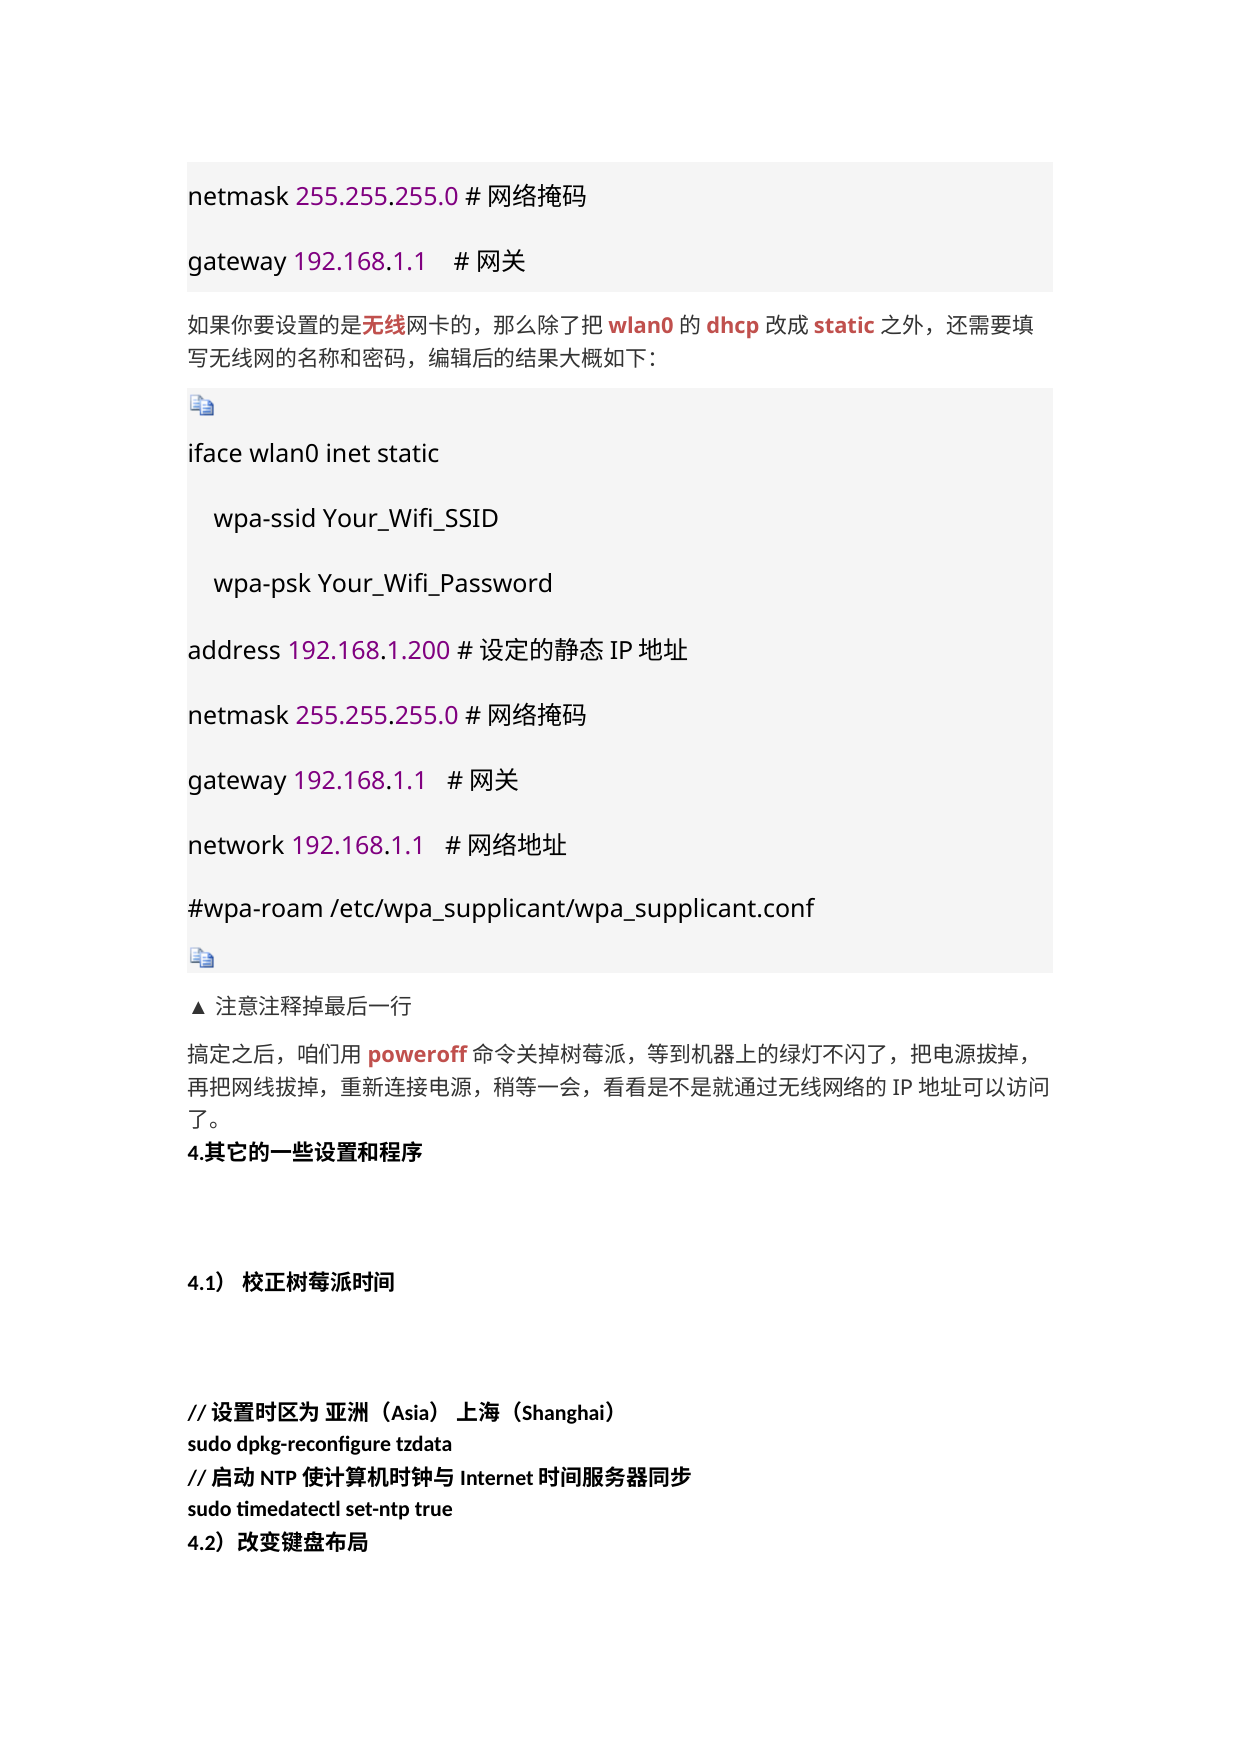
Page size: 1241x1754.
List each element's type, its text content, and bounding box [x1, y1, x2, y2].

text 如果你要设置的是无线网卡的，那么除了把 wlan0 的 dhcp 改成 static 之外，还需要填写无线网的名称和密码，编辑后的结果大概如下： [187, 308, 1053, 373]
text 4.1） 校正树莓派时间 [187, 1264, 1053, 1297]
text gateway 192.168.1.1 # 网关 [187, 227, 1053, 292]
text gateway 192.168.1.1 # 网关 [187, 746, 1053, 811]
text 4.2）改变键盘布局 [187, 1524, 1053, 1557]
text netmask 255.255.255.0 # 网络掩码 [187, 681, 1053, 746]
text sudo timedatectl set-ntp true [187, 1492, 1053, 1524]
text 搞定之后，咱们用 poweroff 命令关掉树莓派，等到机器上的绿灯不闪了，把电源拔掉，再把网线拔掉，重新连接电源，稍等一会，看看是不是就通过无线网络的 IP 地址可以访问了。 [187, 1037, 1053, 1134]
text network 192.168.1.1 # 网络地址 [187, 811, 1053, 876]
text sudo dpkg-reconfigure tzdata [187, 1427, 1053, 1459]
picture [187, 941, 219, 973]
text // 启动 NTP 使计算机时钟与 Internet 时间服务器同步 [187, 1459, 1053, 1492]
text ▲ 注意注释掉最后一行 [187, 989, 1053, 1021]
text 4.其它的一些设置和程序 [187, 1134, 1053, 1167]
text #wpa-roam /etc/wpa_supplicant/wpa_supplicant.conf [187, 876, 1053, 941]
text address 192.168.1.200 # 设定的静态IP地址 [187, 616, 1053, 681]
picture [187, 388, 219, 421]
text wpa-psk Your_Wifi_Password [187, 551, 1053, 616]
text iface wlan0 inet static [187, 421, 1053, 486]
text wpa-ssid Your_Wifi_SSID [187, 486, 1053, 551]
text netmask 255.255.255.0 # 网络掩码 [187, 162, 1053, 227]
text // 设置时区为 亚洲（Asia） 上海（Shanghai） [187, 1394, 1053, 1427]
